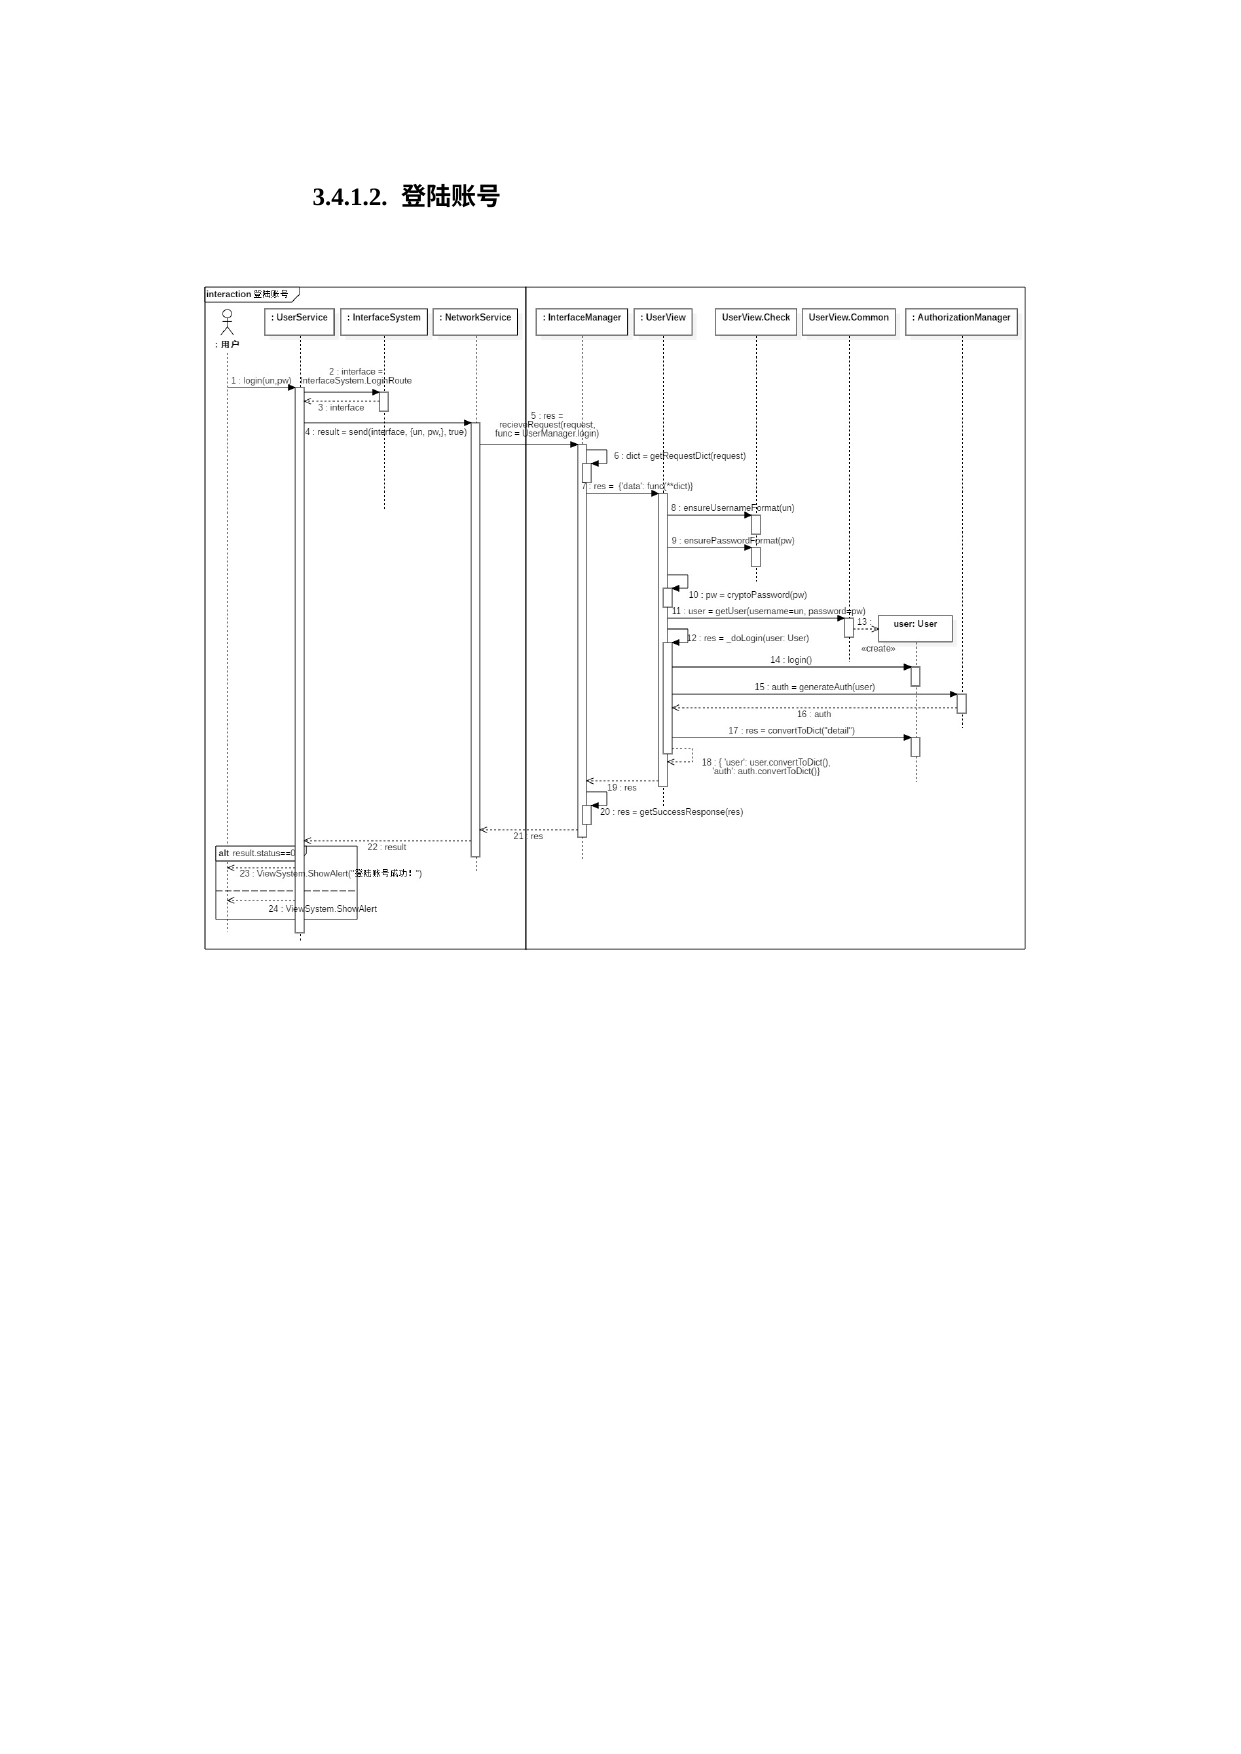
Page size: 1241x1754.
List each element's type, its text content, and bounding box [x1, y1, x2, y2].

picture [187, 280, 1052, 976]
subtitle 登陆账号 [312, 162, 1053, 227]
